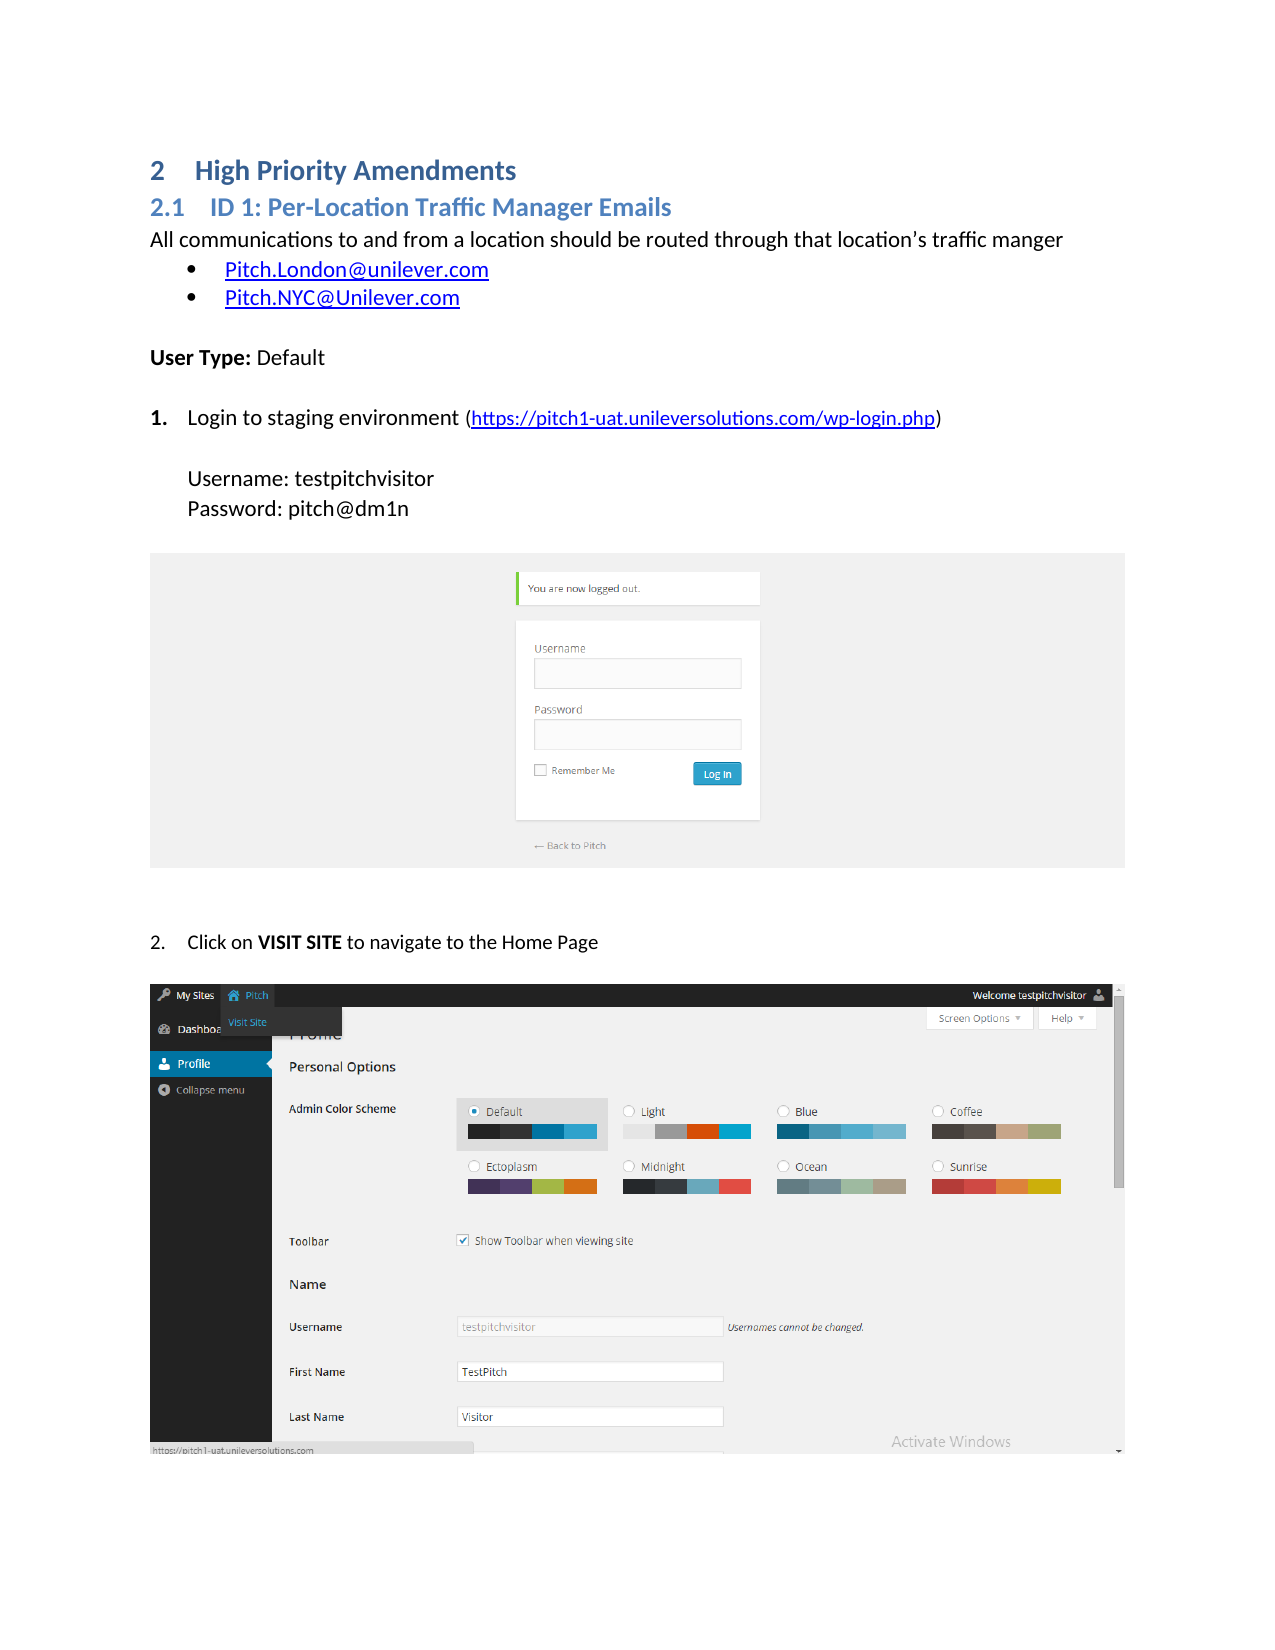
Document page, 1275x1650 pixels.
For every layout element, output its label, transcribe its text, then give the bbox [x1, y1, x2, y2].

text All communications to and from a location should be routed through that location’s traffic manger [150, 225, 1125, 253]
picture [150, 984, 1125, 1454]
text Username: testpitchvisitor [187, 464, 1125, 492]
text Password: pitch@dm1n [187, 494, 1125, 522]
list Pitch.London@unilever.com [187, 255, 1125, 283]
picture [150, 553, 1125, 868]
picture [194, 1060, 205, 1067]
list Click on VISIT SITE to navigate to the Home Page [150, 929, 1125, 955]
subtitle High Priority Amendments [150, 152, 1125, 188]
list Login to staging environment (https://pitch1-uat.unileversolutions.com/wp-login.php) [150, 403, 1125, 431]
text User Type: Default [150, 343, 1125, 371]
picture [160, 1059, 169, 1069]
list Pitch.NYC@Unilever.com [187, 283, 1125, 311]
subtitle ID 1: Per-Location Traffic Manager Emails [150, 190, 1125, 223]
